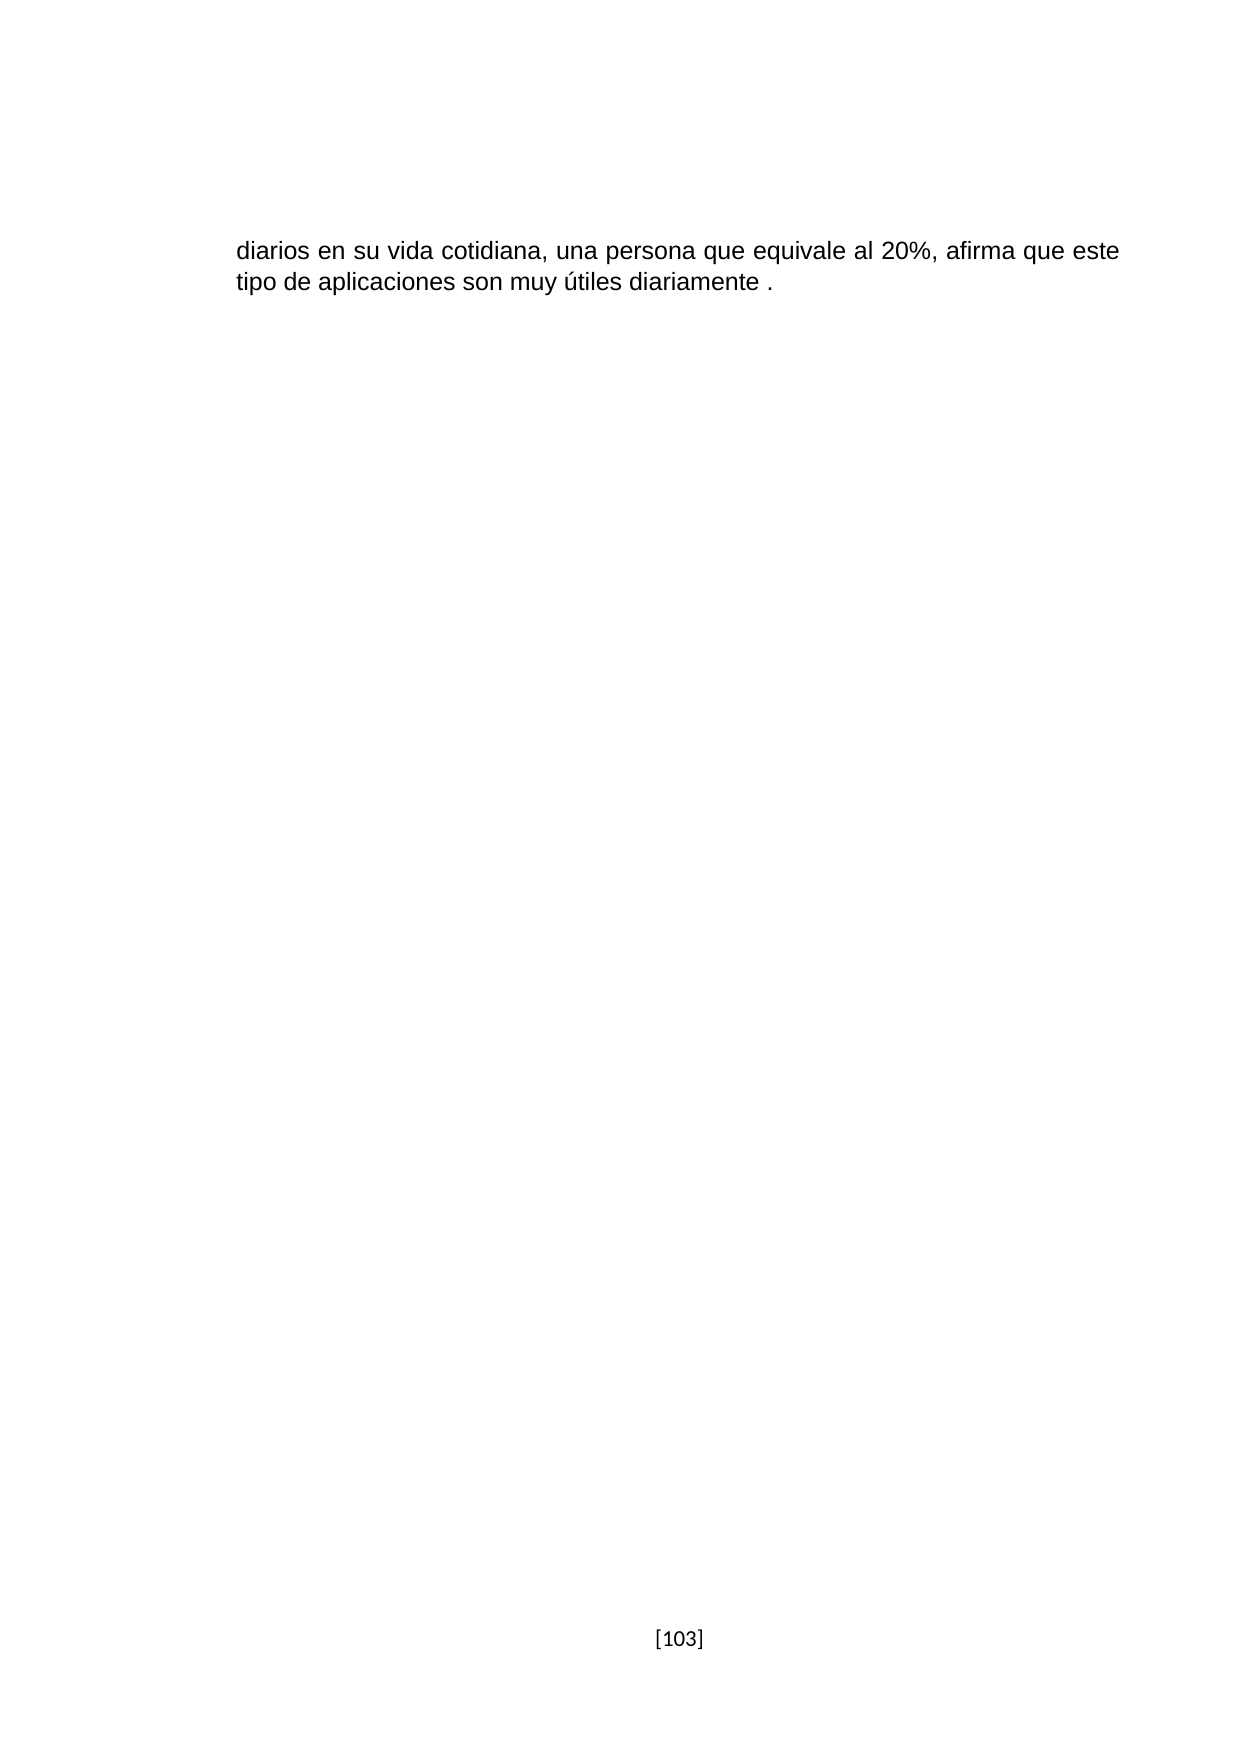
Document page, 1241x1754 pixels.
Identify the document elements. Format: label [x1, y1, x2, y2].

text [236, 236, 1122, 296]
